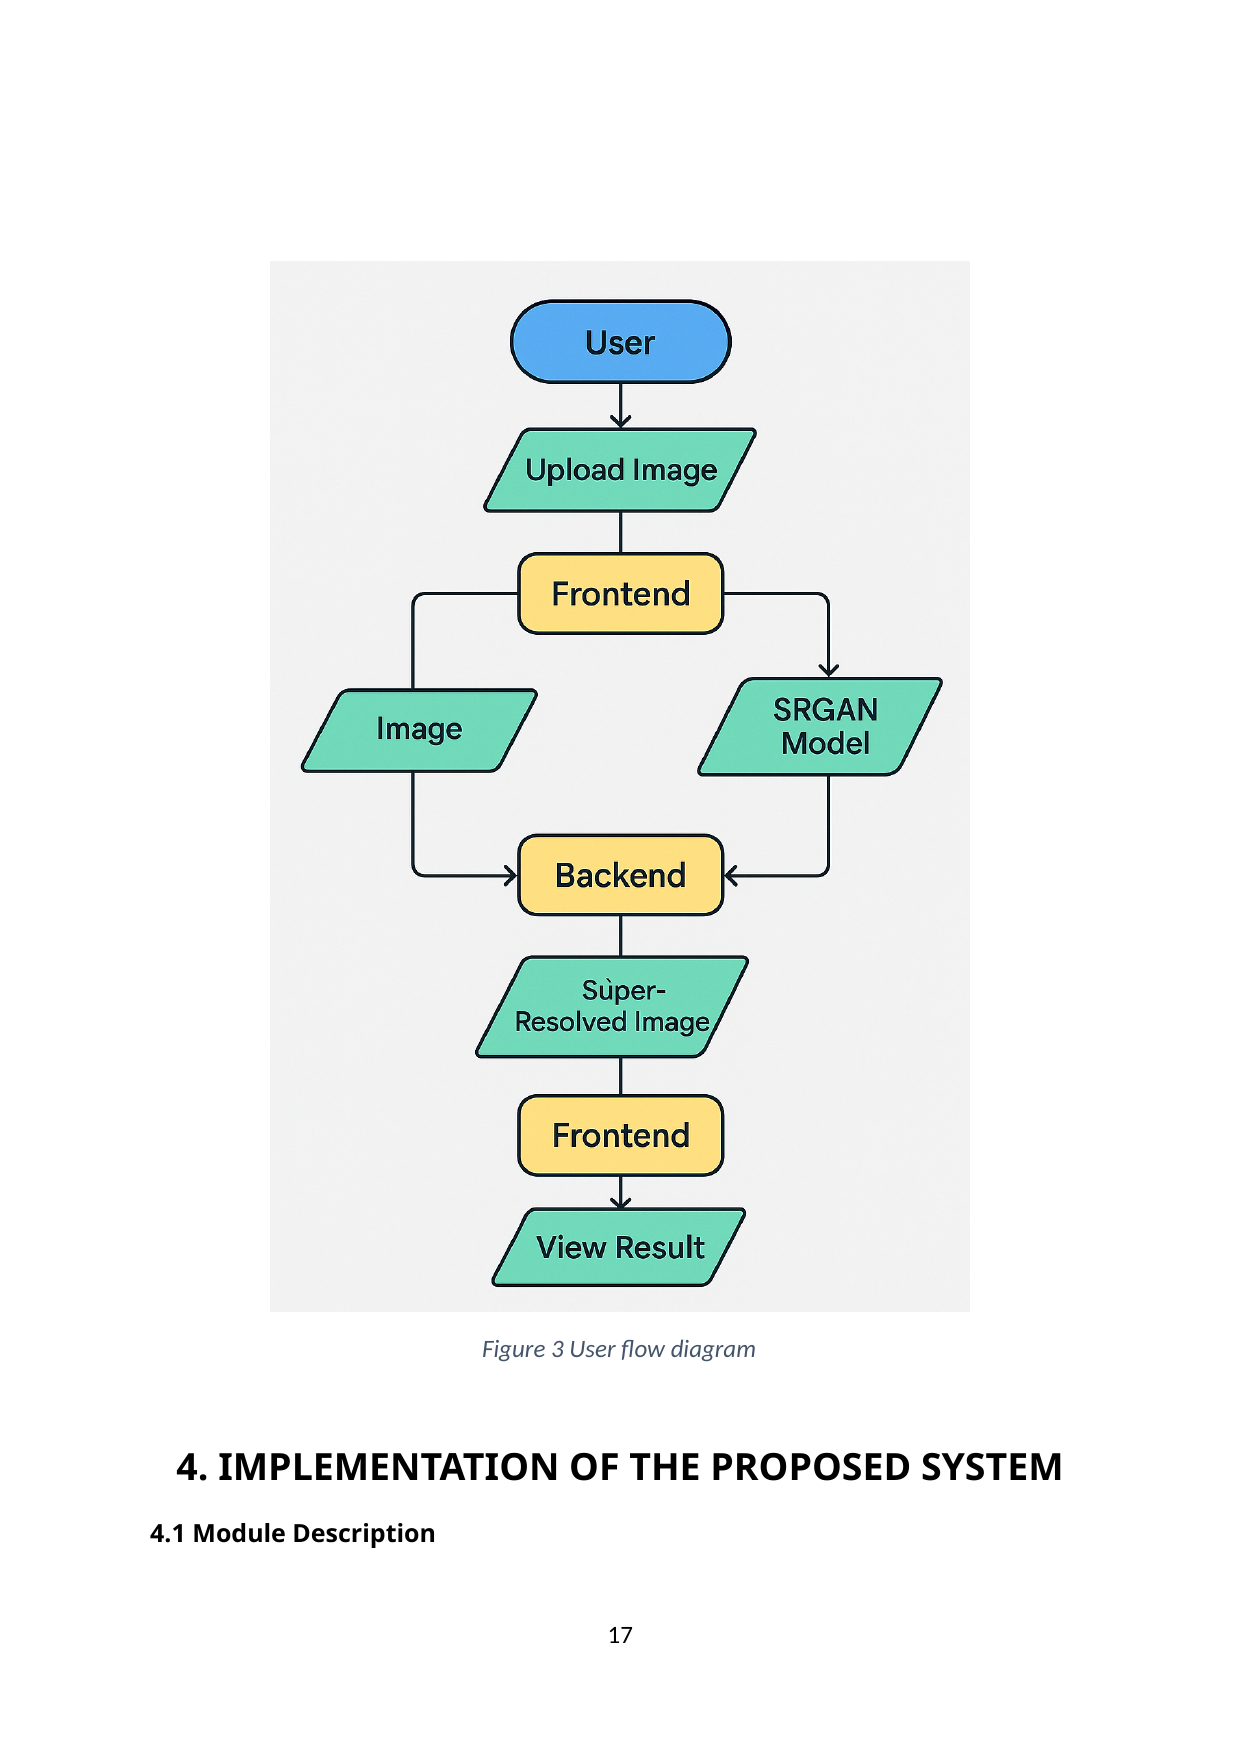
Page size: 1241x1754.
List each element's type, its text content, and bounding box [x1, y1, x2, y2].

picture [270, 261, 970, 1312]
text 4. IMPLEMENTATION OF THE PROPOSED SYSTEM [150, 1440, 1090, 1491]
text 4.1 Module Description [150, 1515, 1090, 1549]
text Figure 3 User flow diagram [150, 1333, 1090, 1363]
